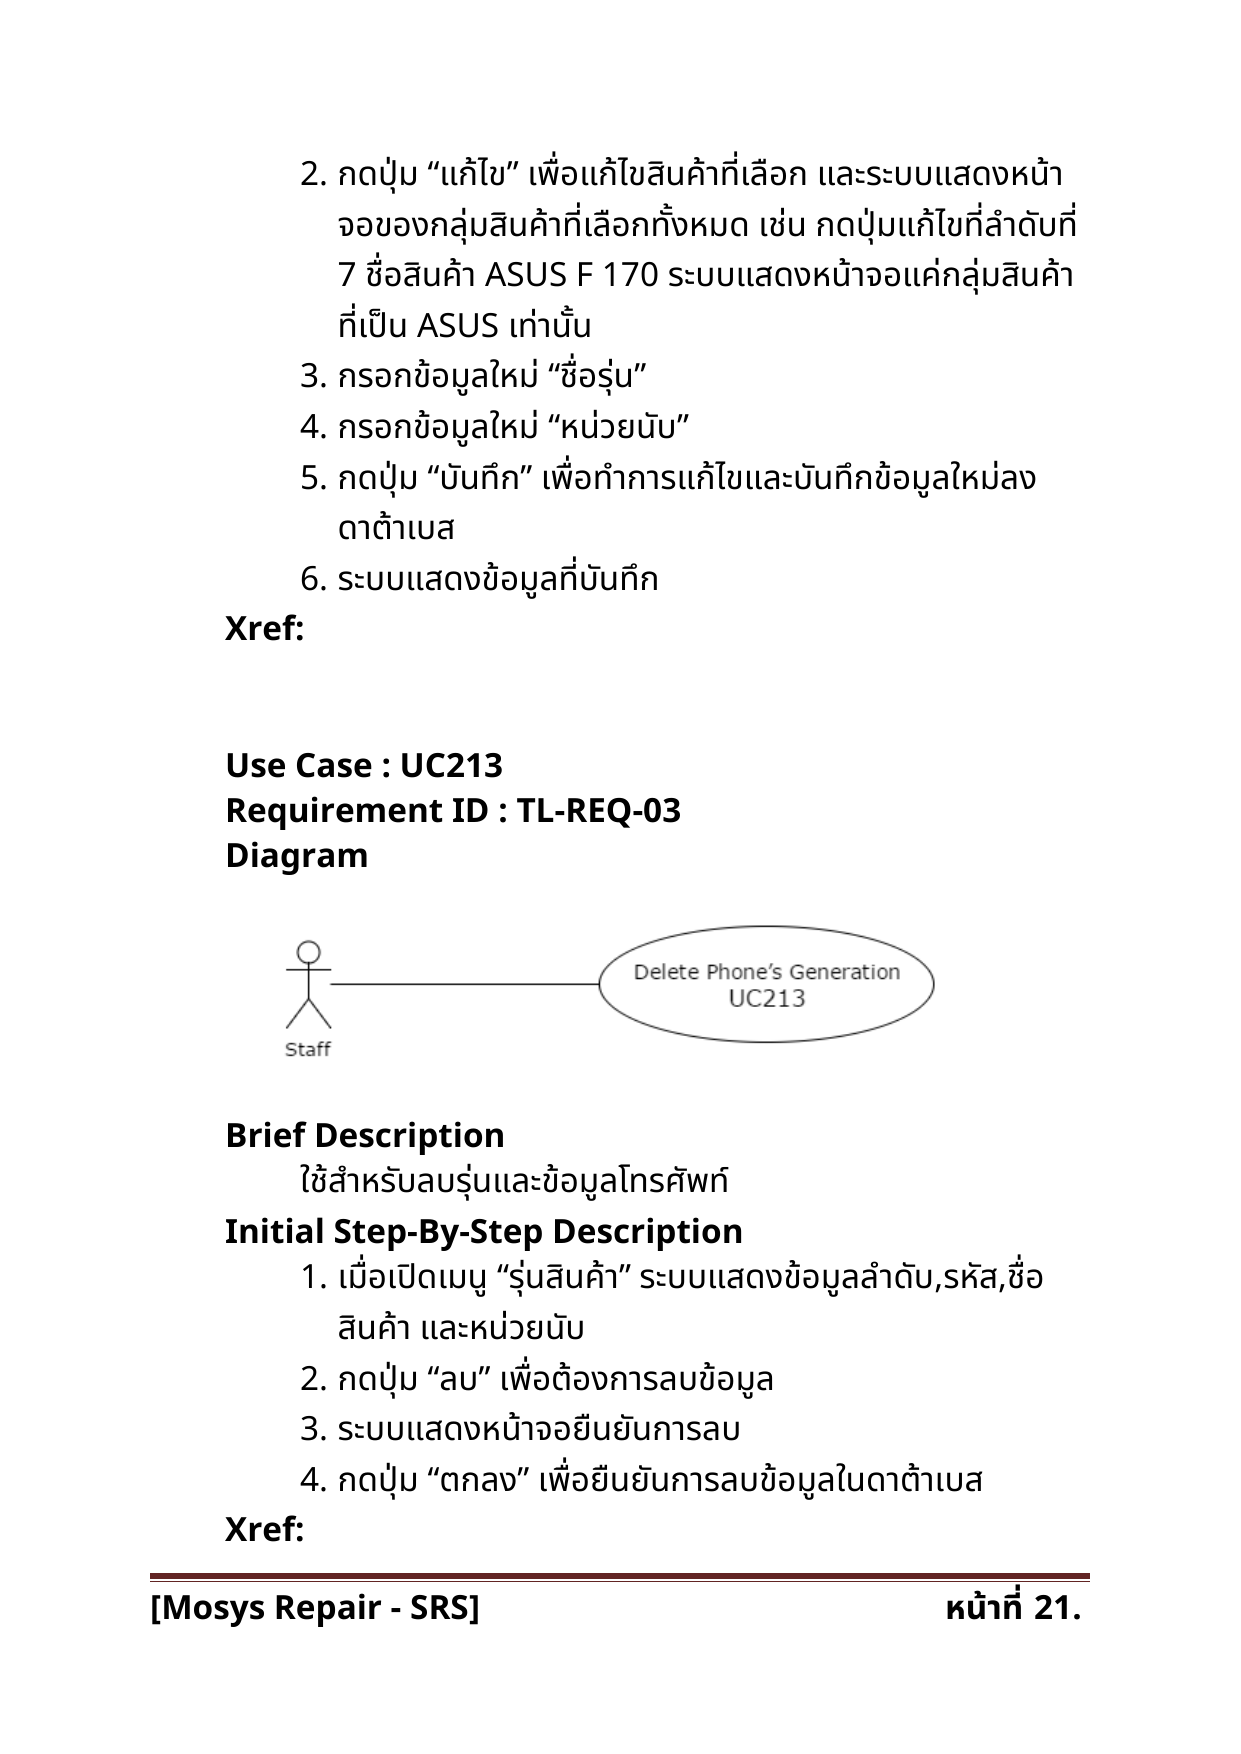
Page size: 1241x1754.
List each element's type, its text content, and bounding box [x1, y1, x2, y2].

text Xref: [225, 605, 1090, 651]
text Brief Description [225, 1112, 1090, 1157]
text Use Case : UC213 [225, 741, 1090, 787]
text Xref: [150, 1506, 1090, 1552]
list กรอกข้อมูลใหม่ “หน่วยนับ” [300, 403, 1090, 453]
text Diagram [225, 832, 1090, 878]
list กดปุ่ม “แก้ไข” เพื่อแก้ไขสินค้าที่เลือก และระบบแสดงหน้าจอของกลุ่มสินค้าที่เลือกทั้งหมด เช่น กดปุ่มแก้ไขที่ลำดับที่ 7 ชื่อสินค้า ASUS F 170 ระบบแสดงหน้าจอแค่กลุ่มสินค้าที่เป็น ASUS เท่านั้น [300, 150, 1090, 352]
list กดปุ่ม “ตกลง” เพื่อยืนยันการลบข้อมูลในดาต้าเบส [300, 1456, 1090, 1506]
text ใช้สำหรับลบรุ่นและข้อมูลโทรศัพท์ [225, 1157, 1090, 1208]
text Initial Step-By-Step Description [225, 1208, 1090, 1253]
list กดปุ่ม “ลบ” เพื่อต้องการลบข้อมูล [300, 1354, 1090, 1405]
list ระบบแสดงหน้าจอยืนยันการลบ [300, 1405, 1090, 1456]
text Requirement ID : TL-REQ-03 [225, 787, 1090, 832]
list กดปุ่ม “บันทึก” เพื่อทำการแก้ไขและบันทึกข้อมูลใหม่ลงดาต้าเบส [300, 453, 1090, 554]
list กรอกข้อมูลใหม่ “ชื่อรุ่น” [300, 352, 1090, 403]
list ระบบแสดงข้อมูลที่บันทึก [300, 554, 1090, 605]
list เมื่อเปิดเมนู “รุ่นสินค้า” ระบบแสดงข้อมูลลำดับ,รหัส,ชื่อสินค้า และหน่วยนับ [300, 1253, 1090, 1354]
